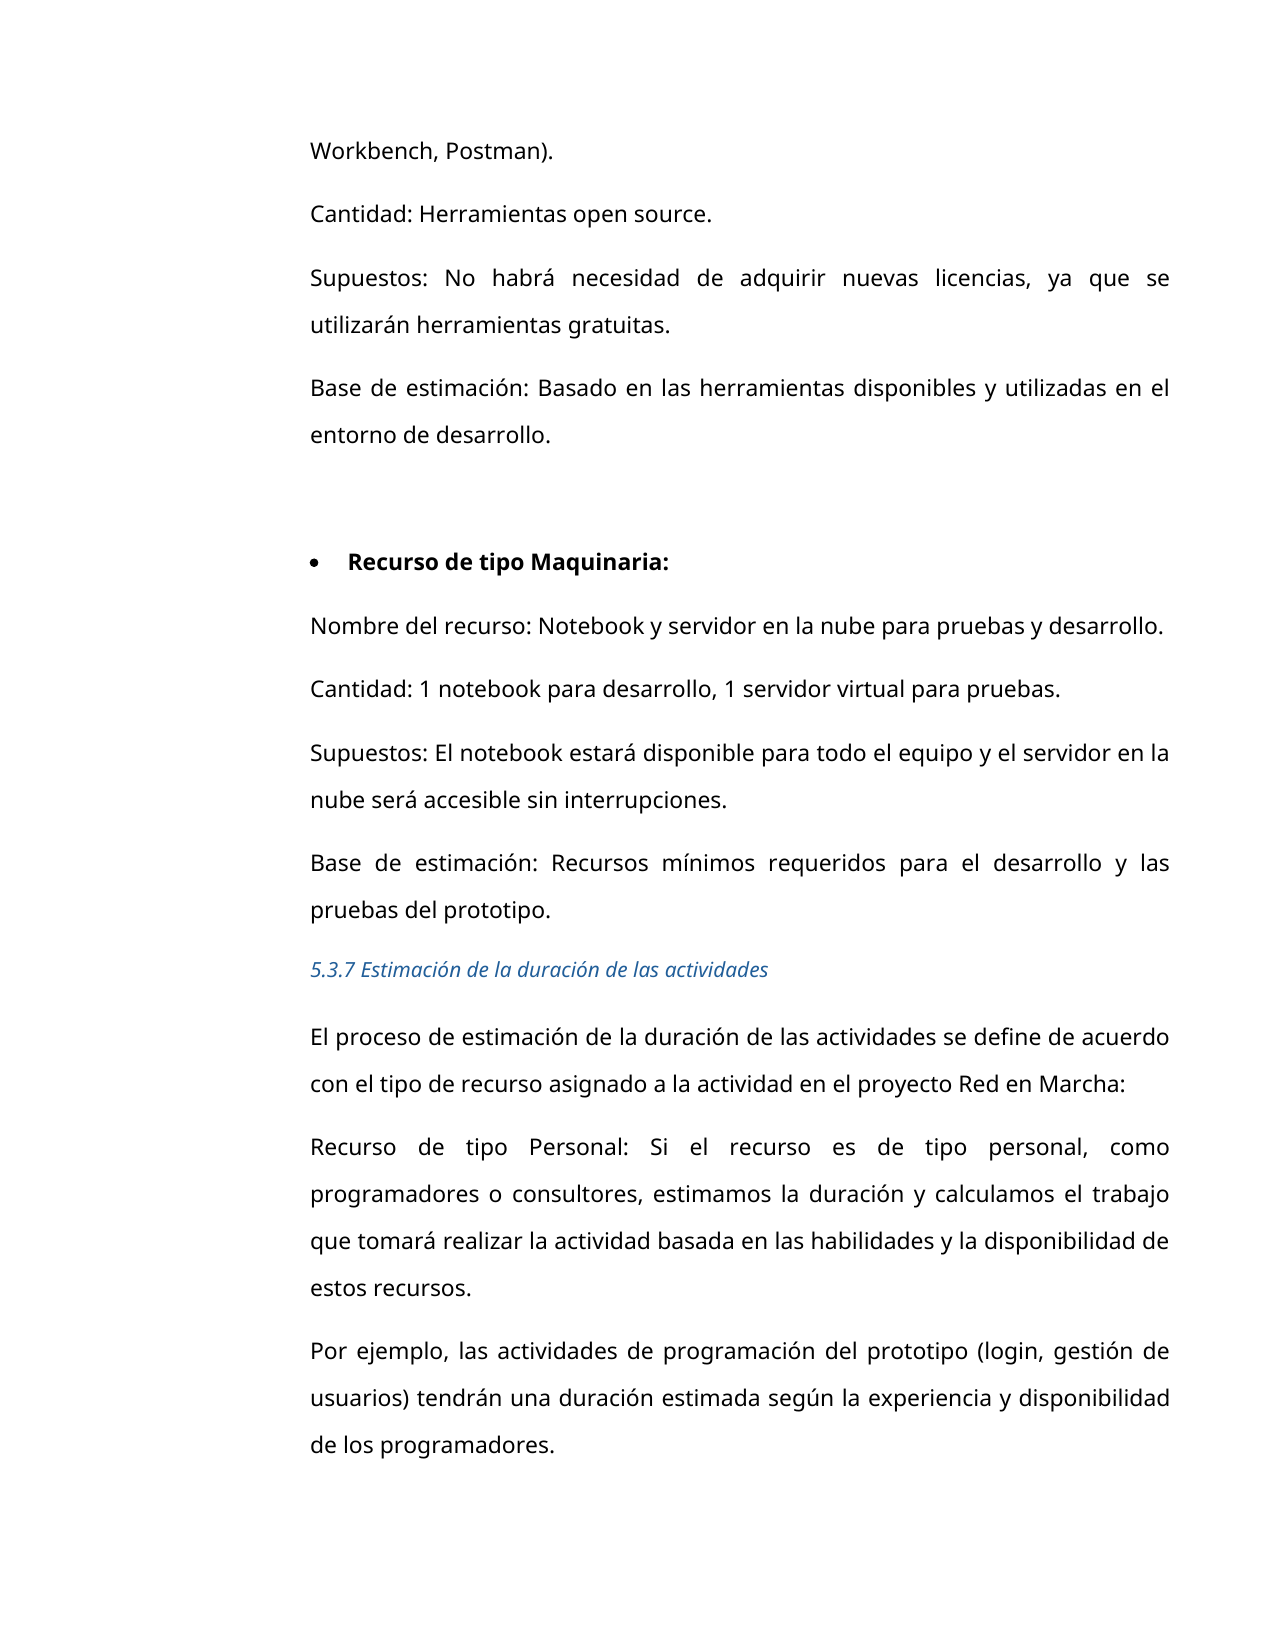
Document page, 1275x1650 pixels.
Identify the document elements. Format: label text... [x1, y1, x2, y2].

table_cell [152, 1004, 1181, 1473]
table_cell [152, 118, 1181, 938]
table_cell 5.3.7 Estimación de la duración de las actividades [152, 939, 1181, 1004]
